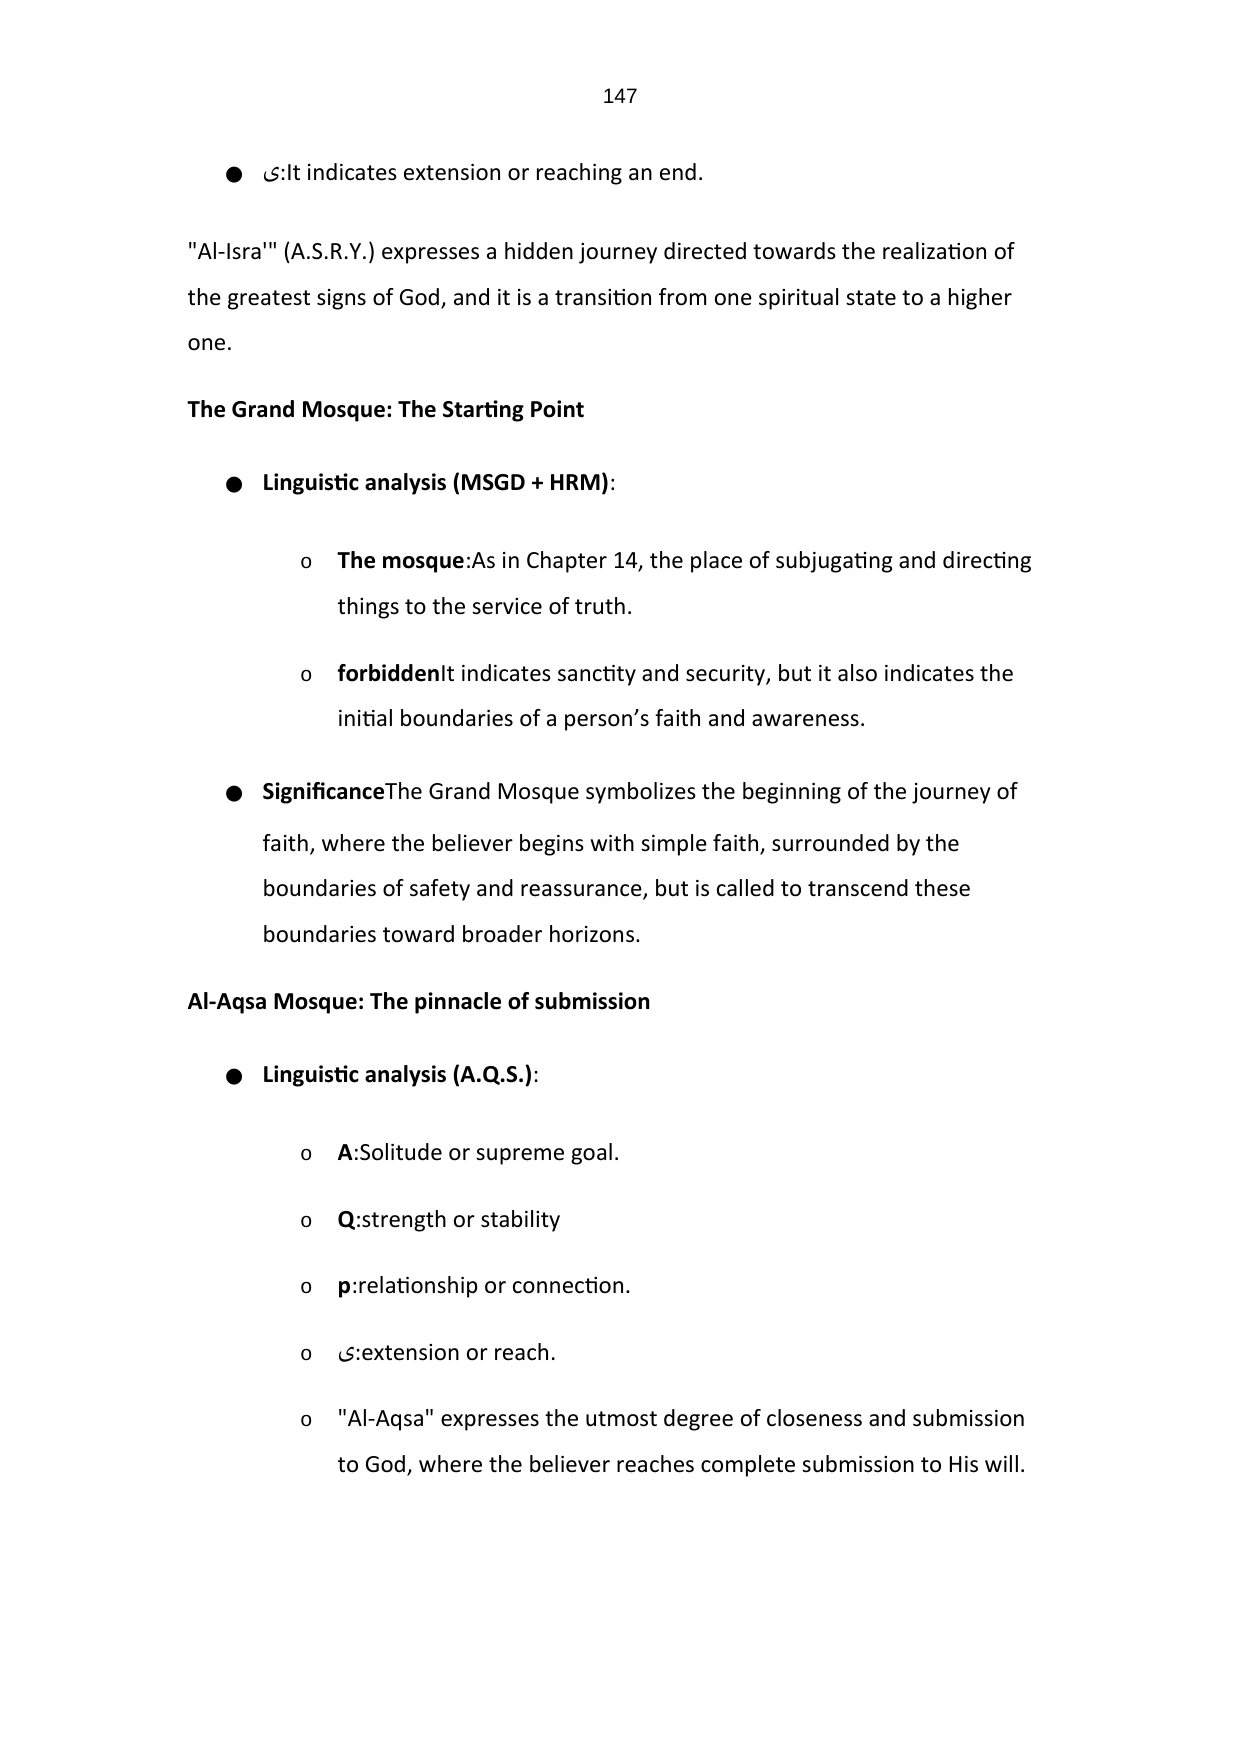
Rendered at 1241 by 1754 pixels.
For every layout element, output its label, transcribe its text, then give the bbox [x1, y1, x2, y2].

text "Al-Isra'" (A.S.R.Y.) expresses a hidden journey directed towards the realization of the greatest signs of God, and it is a transition from one spiritual state to a higher one. [187, 235, 1053, 357]
list SignificanceThe Grand Mosque symbolizes the beginning of the journey of faith, where the believer begins with simple faith, surrounded by the boundaries of safety and reassurance, but is called to transcend these boundaries toward broader horizons. [225, 769, 1053, 949]
list "Al-Aqsa" expresses the utmost degree of closeness and submission to God, where the believer reaches complete submission to His will. [300, 1403, 1053, 1479]
list Linguistic analysis (MSGD + HRM): [225, 459, 1053, 502]
list ى:It indicates extension or reaching an end. [225, 150, 1053, 193]
list p:relationship or connection. [300, 1269, 1053, 1300]
list A:Solitude or supreme goal. [300, 1136, 1053, 1167]
text The Grand Mosque: The Starting Point [187, 393, 1053, 423]
list ى:extension or reach. [300, 1336, 1053, 1367]
list Q:strength or stability [300, 1203, 1053, 1233]
list Linguistic analysis (A.Q.S.): [225, 1051, 1053, 1094]
text Al-Aqsa Mosque: The pinnacle of submission [187, 985, 1053, 1015]
list forbiddenIt indicates sanctity and security, but it also indicates the initial boundaries of a person’s faith and awareness. [300, 657, 1053, 733]
list The mosque:As in Chapter 14, the place of subjugating and directing things to the service of truth. [300, 544, 1053, 621]
